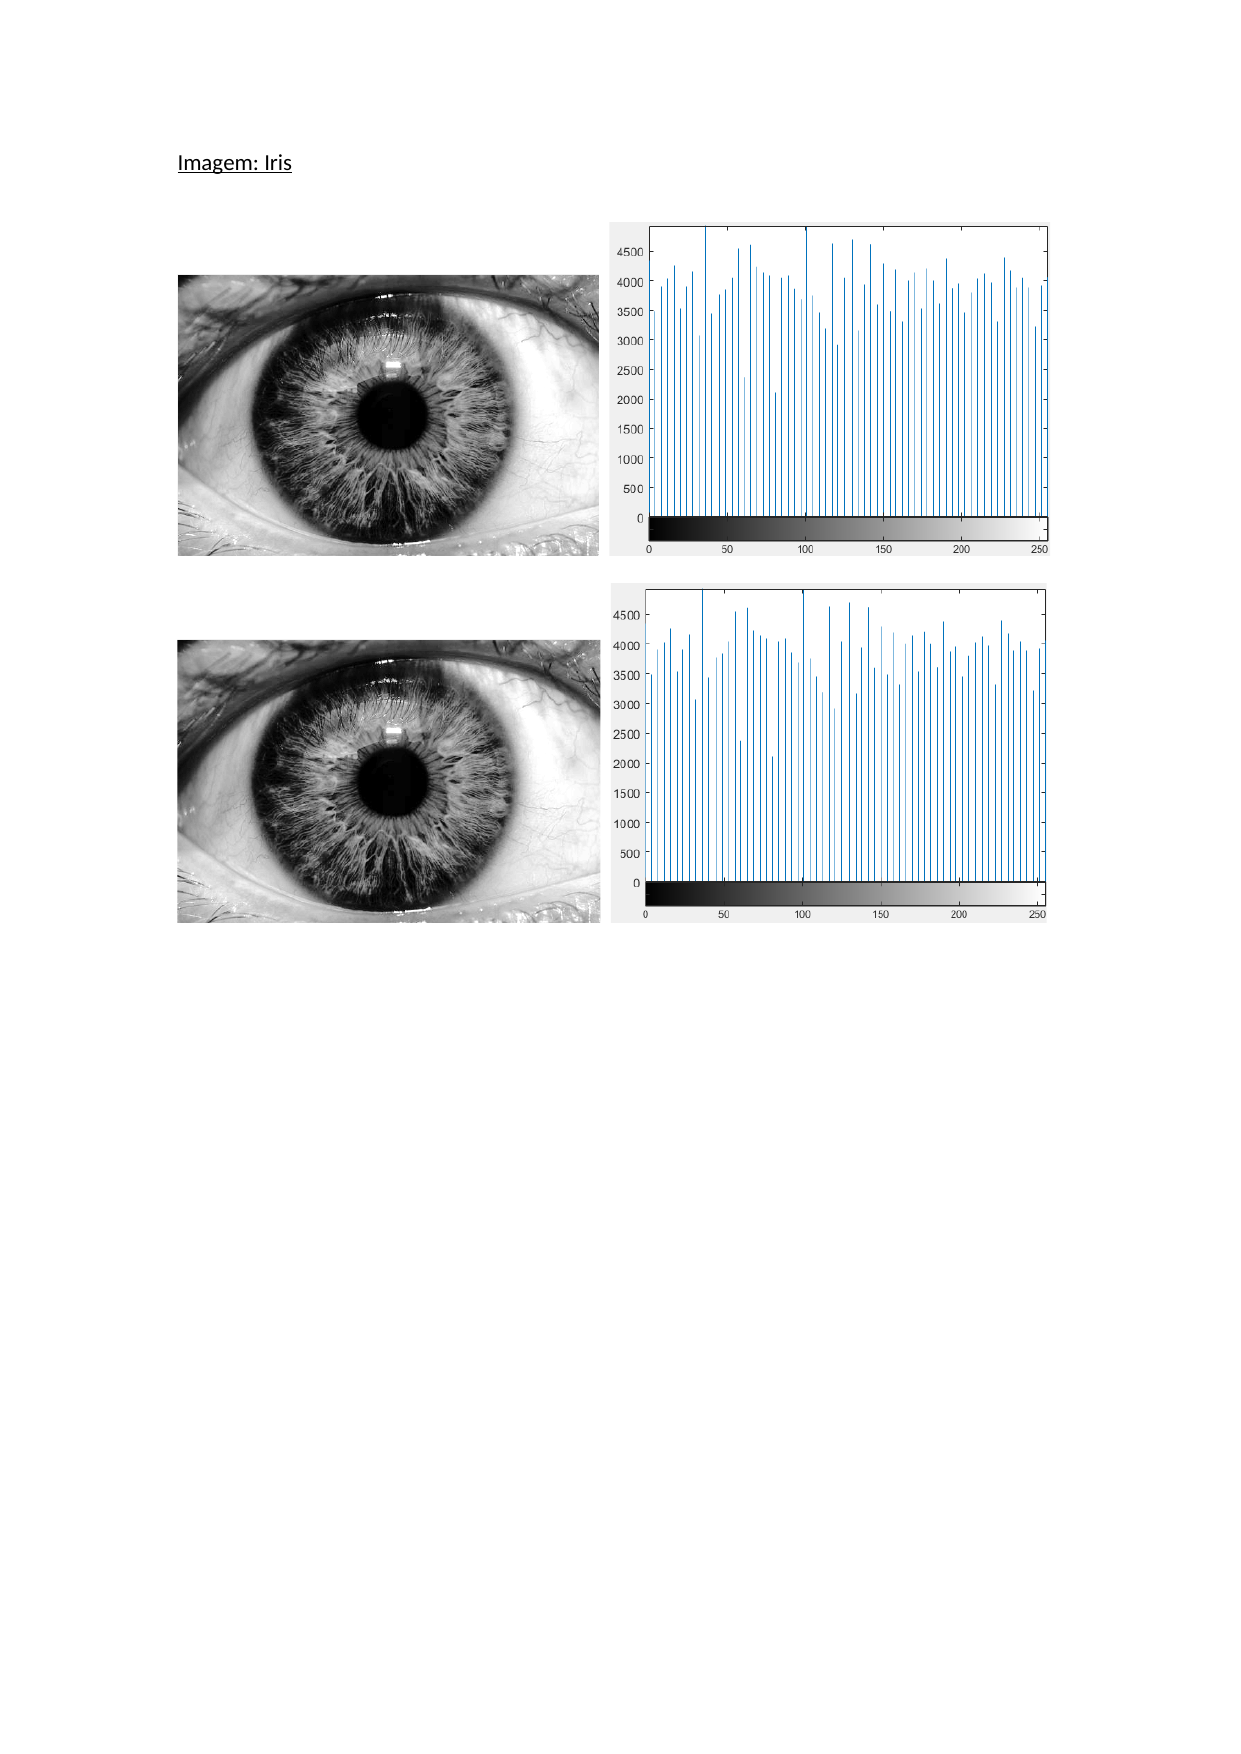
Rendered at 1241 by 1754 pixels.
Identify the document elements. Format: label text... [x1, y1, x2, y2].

picture [609, 222, 1050, 556]
picture [610, 583, 1047, 923]
text Imagem: Iris [177, 148, 1063, 176]
picture [177, 639, 601, 923]
picture [177, 274, 599, 556]
